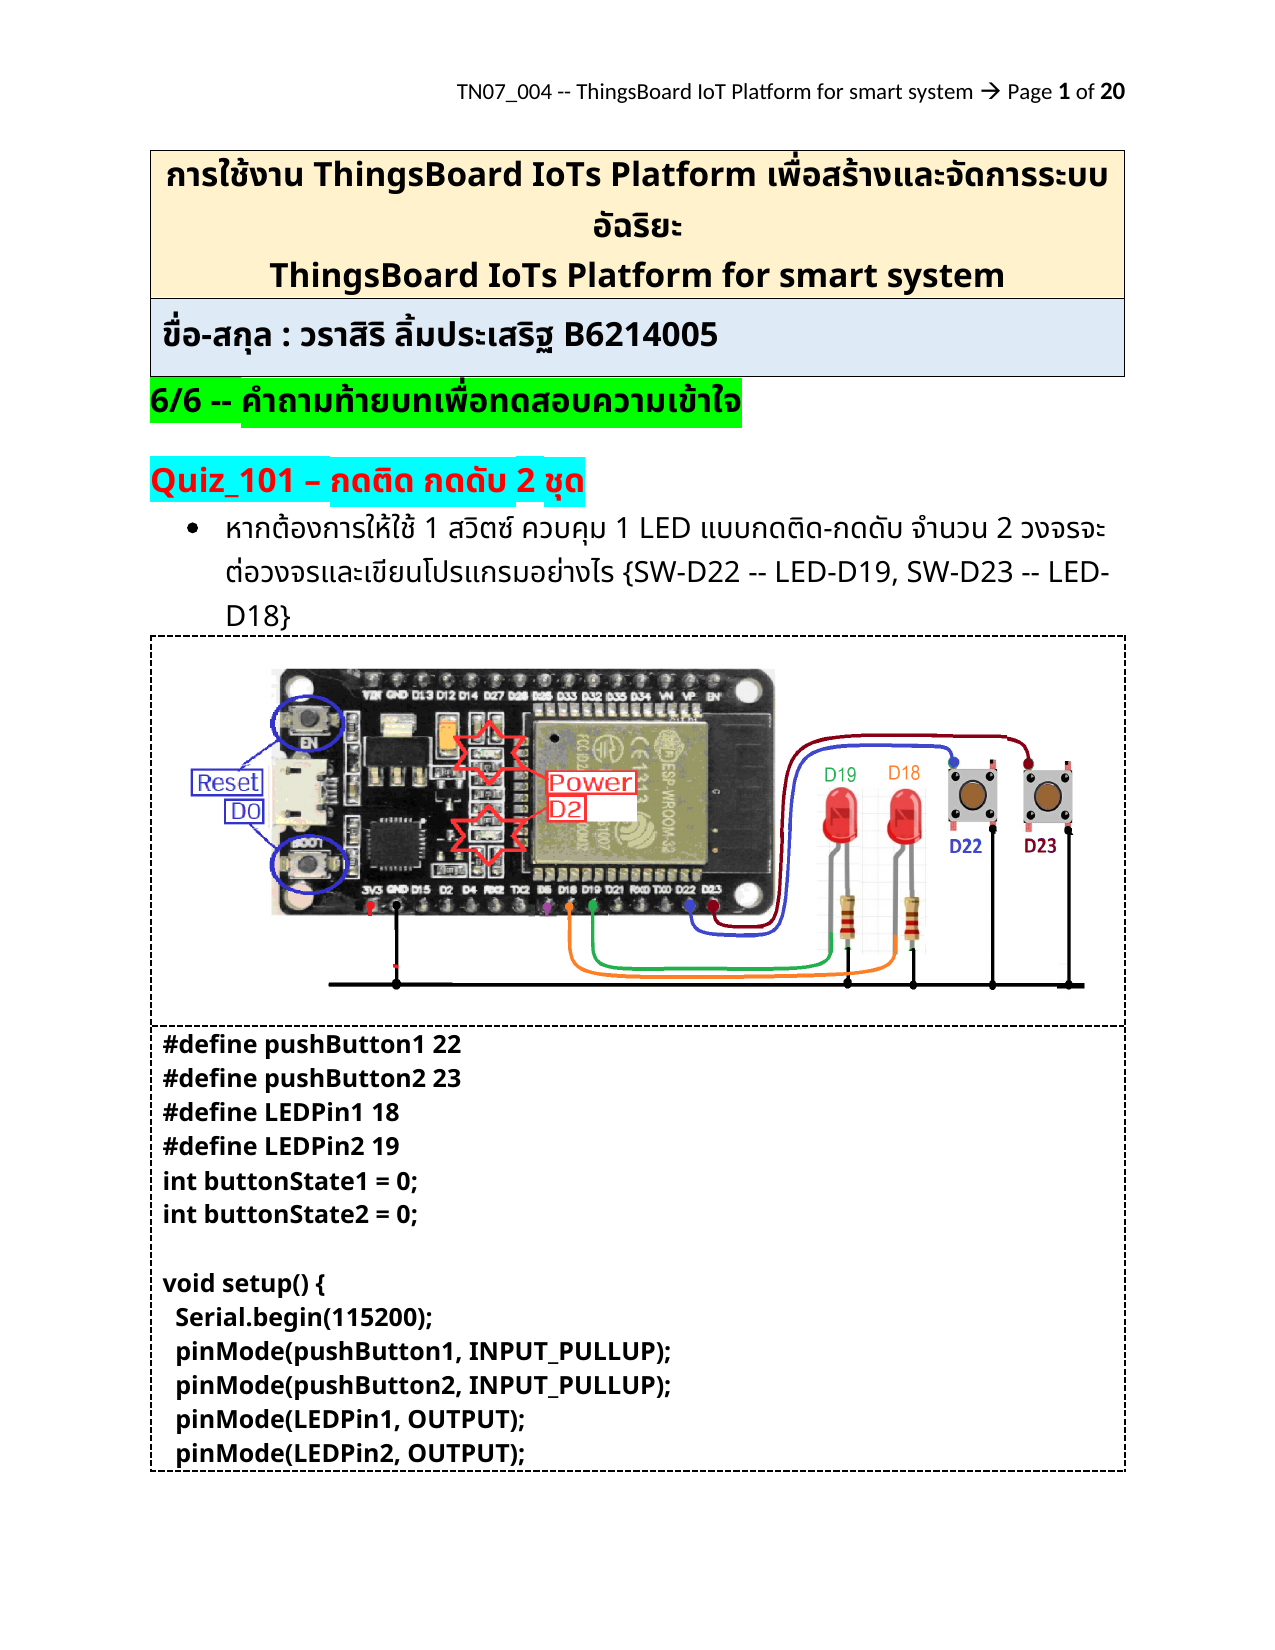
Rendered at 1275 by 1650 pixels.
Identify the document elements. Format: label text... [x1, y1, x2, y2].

text 6/6 -- คำถามท้ายบทเพื่อทดสอบความเข้าใจ [464, 377, 1125, 428]
list หากต้องการให้ใช้ 1 สวิตซ์ ควบคุม 1 LED แบบกดติด-กดดับ จำนวน 2 วงจรจะต่อวงจรและเขียนโปรแกรมอย่างไร {SW-D22 -- LED-D19, SW-D23 -- LED-D18} [187, 507, 1125, 635]
table_header [151, 635, 1125, 1025]
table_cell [151, 1025, 1125, 1470]
table_header การใช้งาน ThingsBoard IoTs Platform เพื่อสร้างและจัดการระบบอัฉริยะ ThingsBoard IoTs Platform for smart system [151, 151, 1124, 297]
text Quiz_101 – กดติด กดดับ 2 ชุด [544, 456, 1125, 507]
table_cell ขื่อ-สกุล : วราสิริ ลิ้มประเสริฐ B6214005 [151, 299, 1124, 376]
picture [182, 649, 1094, 1000]
